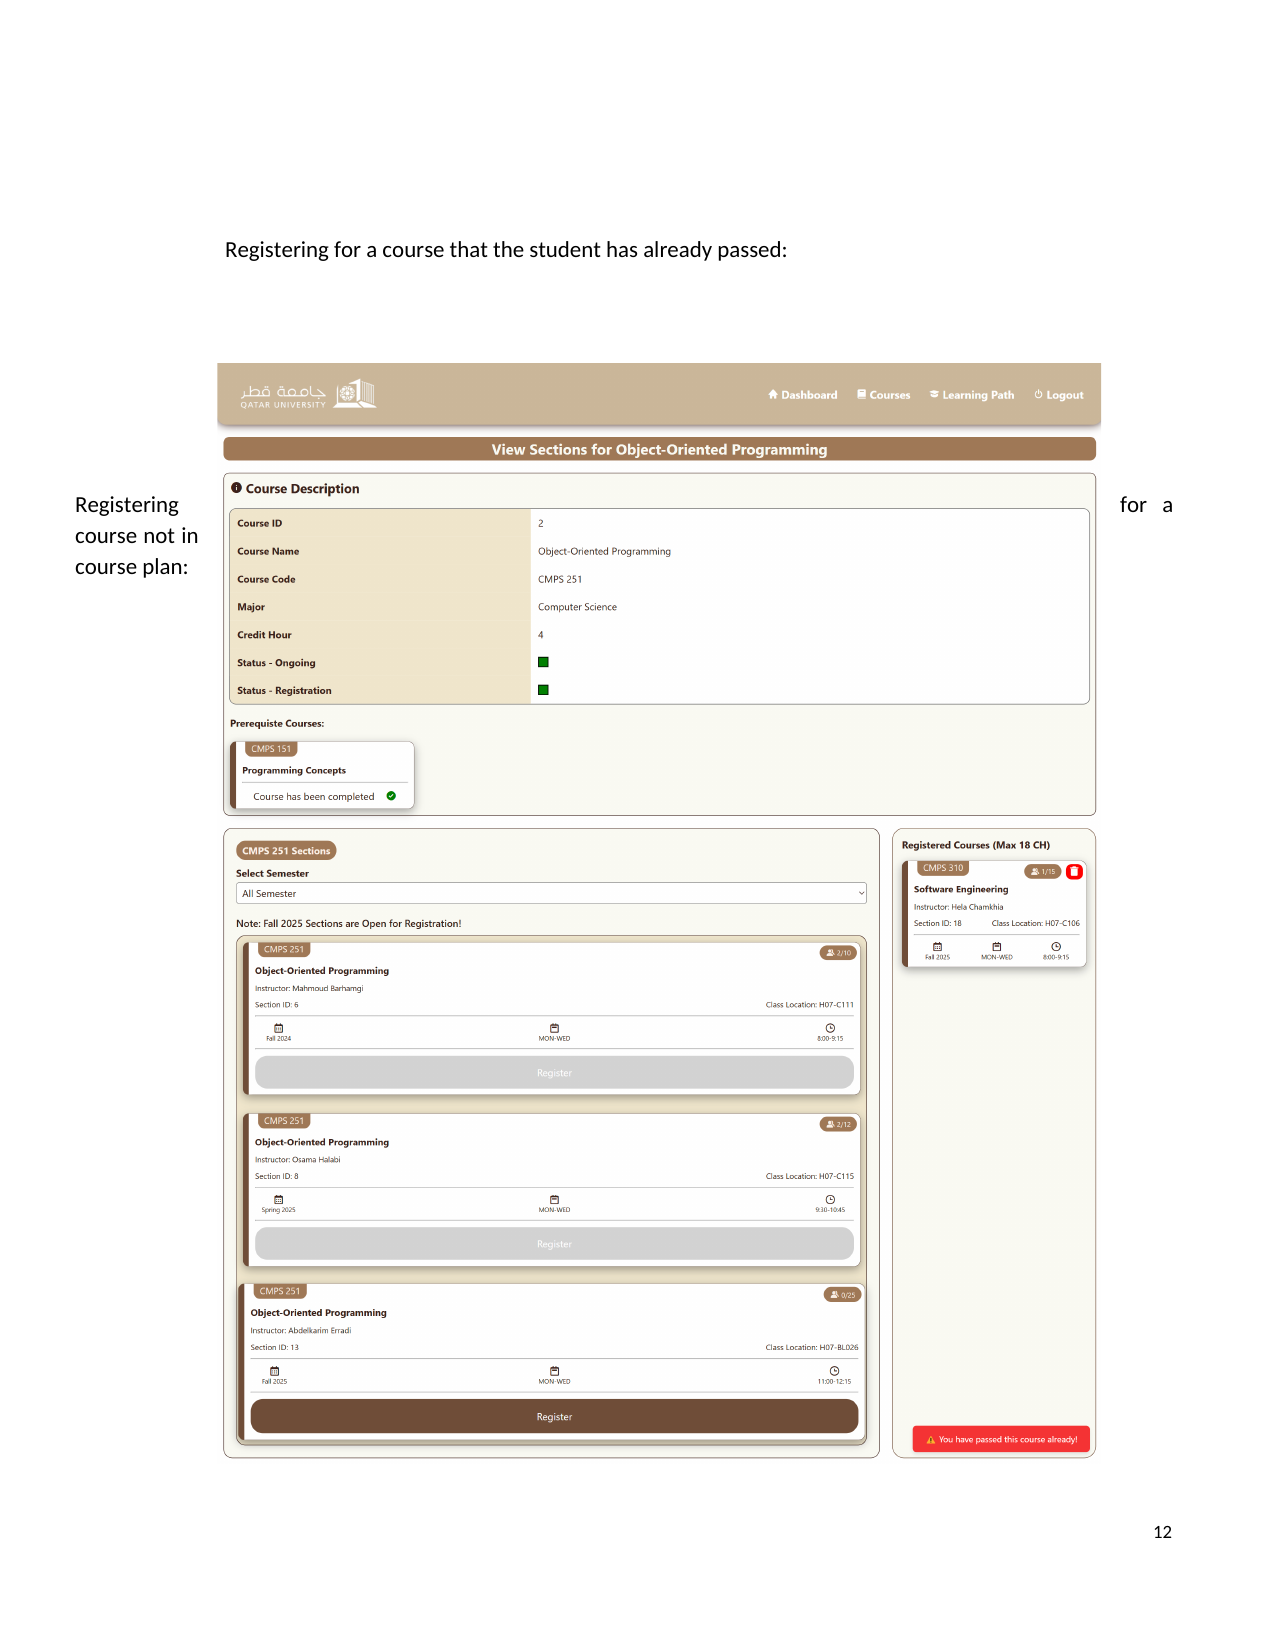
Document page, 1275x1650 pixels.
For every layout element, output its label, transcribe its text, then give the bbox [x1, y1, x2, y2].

text Registering for a course that the student has already passed: [151, 235, 1173, 263]
picture [217, 363, 1102, 1464]
text Registering for a course not in course plan: [75, 428, 217, 580]
text Registering for a course not in course plan: [1102, 428, 1173, 580]
